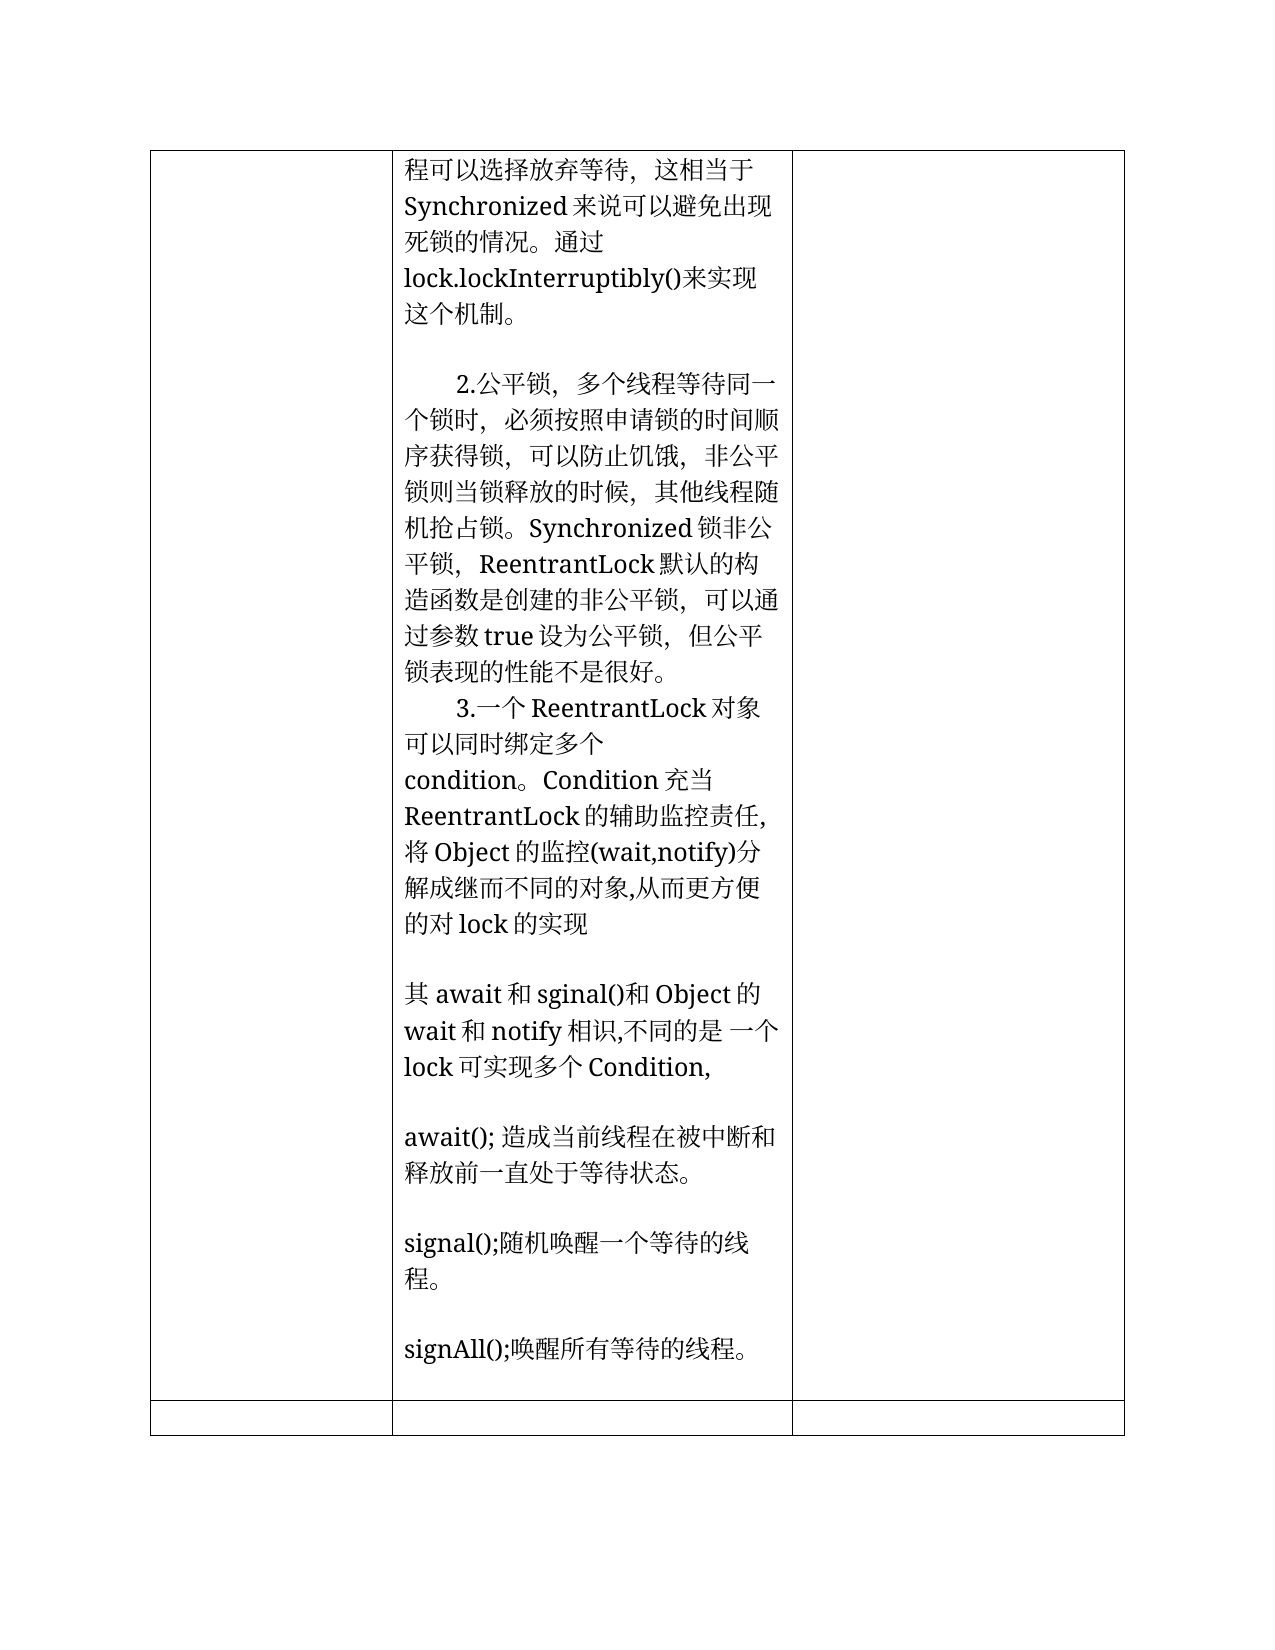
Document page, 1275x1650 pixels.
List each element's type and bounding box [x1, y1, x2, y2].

table_cell [151, 151, 392, 1399]
table_cell [793, 1401, 1124, 1434]
table_cell [393, 1401, 792, 1434]
table_cell [393, 151, 792, 1399]
table_cell [793, 151, 1124, 1399]
table_cell [151, 1401, 392, 1434]
